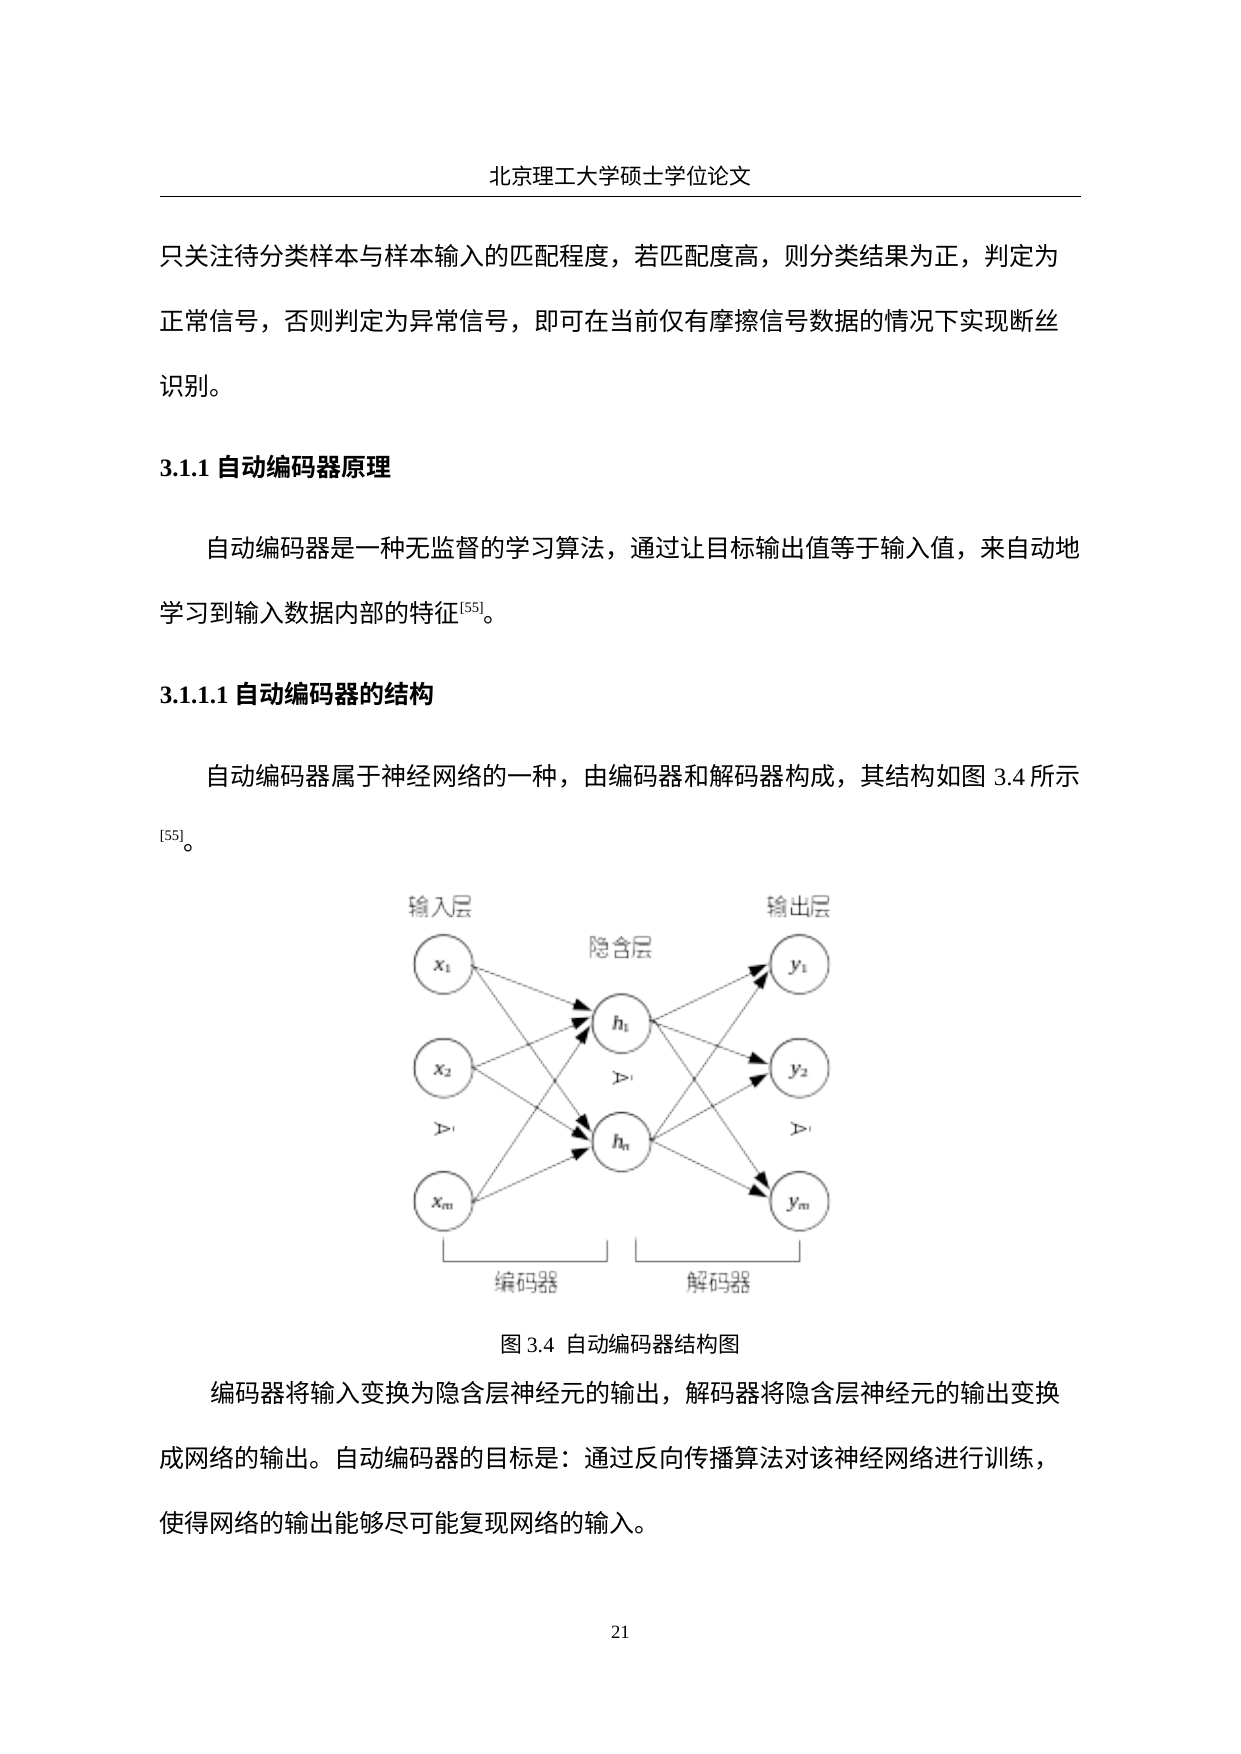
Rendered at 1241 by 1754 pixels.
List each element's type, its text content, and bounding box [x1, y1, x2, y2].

text 编码器将输入变换为隐含层神经元的输出，解码器将隐含层神经元的输出变换成网络的输出。自动编码器的目标是：通过反向传播算法对该神经网络进行训练，使得网络的输出能够尽可能复现网络的输入。 [159, 1359, 1081, 1554]
text 自动编码器属于神经网络的一种，由编码器和解码器构成，其结构如图3.4所示[55]。 [159, 742, 1081, 872]
text 自动编码器是一种无监督的学习算法，通过让目标输出值等于输入值，来自动地学习到输入数据内部的特征[55]。 [159, 514, 1081, 644]
text 3.1.1.1 自动编码器的结构 [159, 661, 1081, 726]
text 3.1.1 自动编码器原理 [159, 433, 1081, 498]
text 图3.4 自动编码器结构图 [159, 1327, 1081, 1359]
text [159, 222, 1081, 417]
